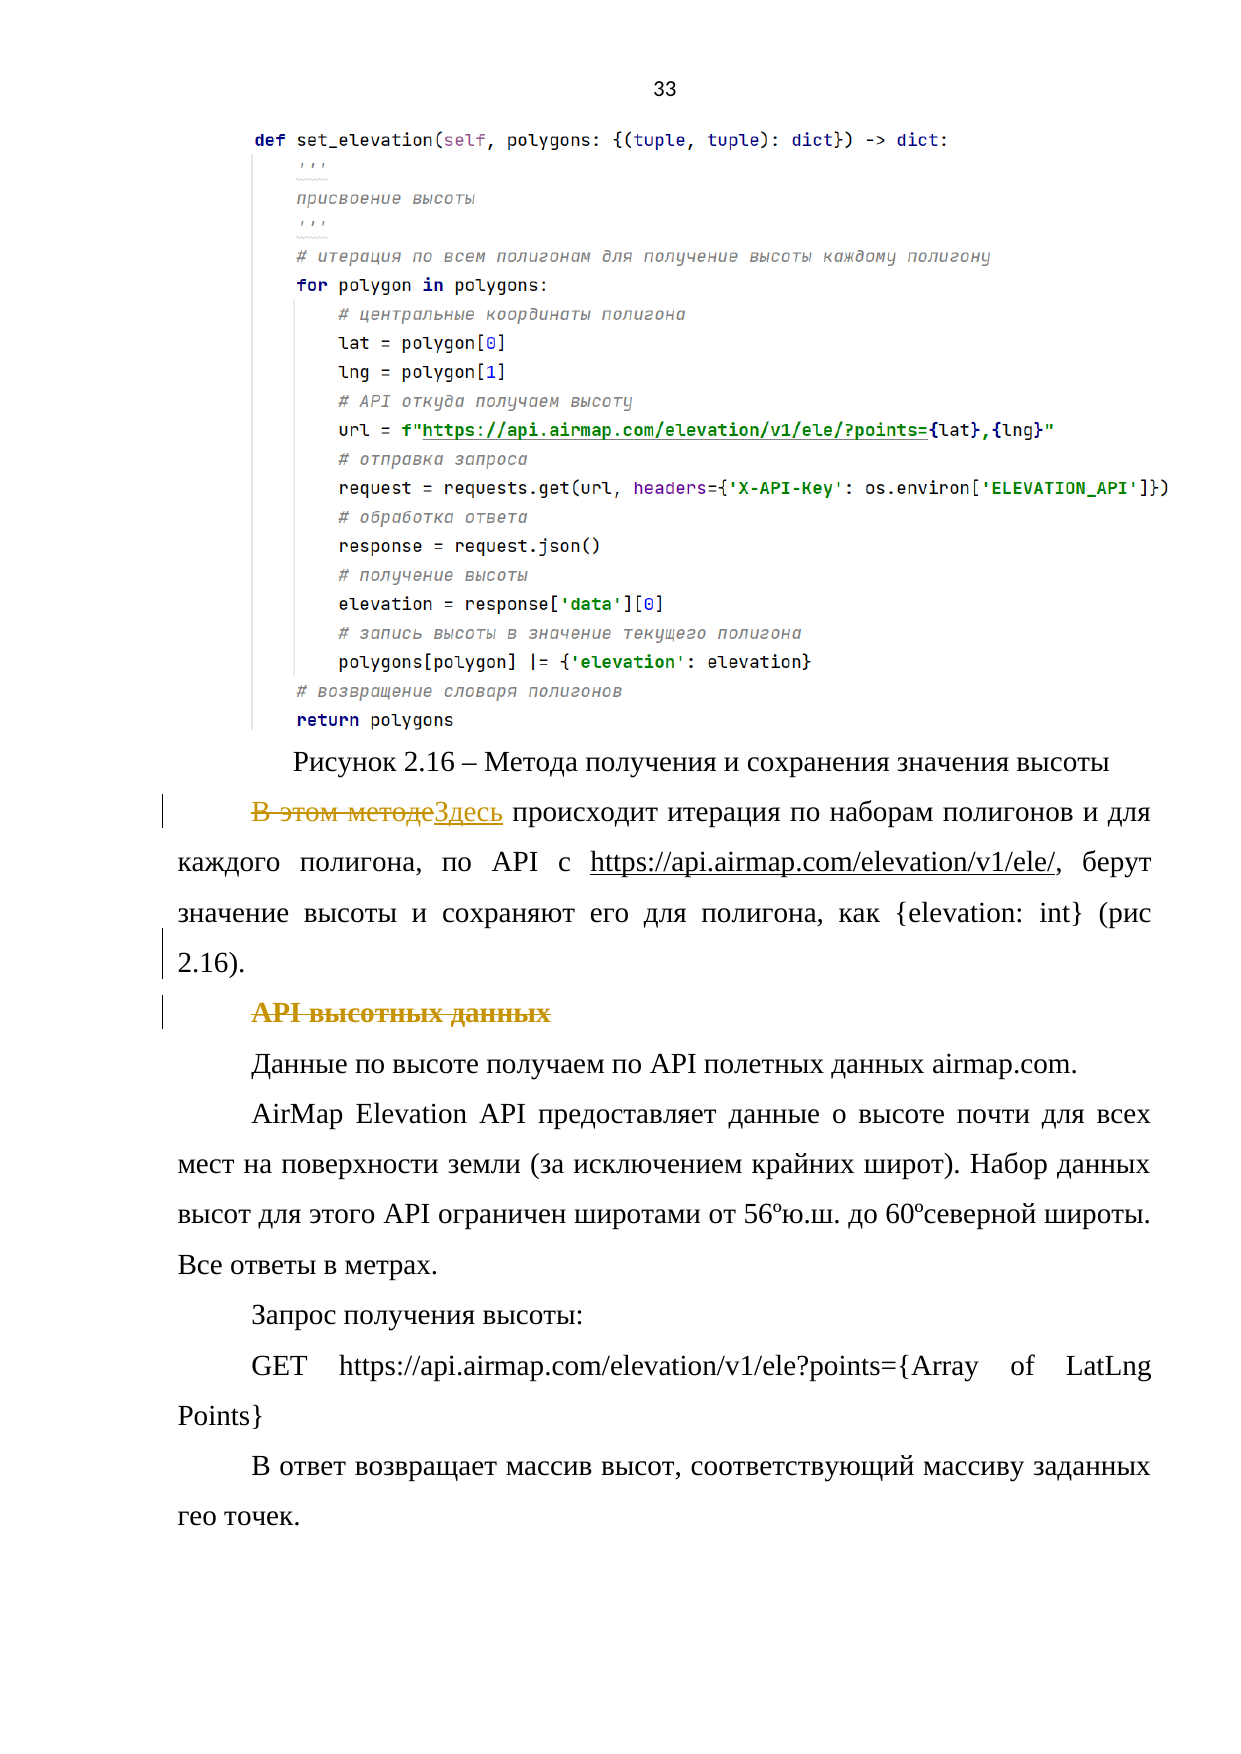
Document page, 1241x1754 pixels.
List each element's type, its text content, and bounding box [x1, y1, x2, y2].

text Рисунок 2.16 – Метода получения и сохранения значения высоты [177, 744, 1152, 777]
text Запрос получения высоты: [177, 1297, 1152, 1331]
text AirMap Elevation API предоставляет данные о высоте почти для всех мест на поверхности земли (за исключением крайних широт). Набор данных высот для этого API ограничен широтами от 56ºю.ш. до 60ºсеверной широты. Все ответы в метрах. [177, 1096, 1152, 1281]
picture [251, 130, 1175, 730]
text В ответ возвращает массив высот, соответствующий массиву заданных гео точек. [177, 1448, 1152, 1532]
text Данные по высоте получаем по API полетных данных airmap.com. [177, 1046, 1152, 1079]
text происходит итерация по наборам полигонов и для каждого полигона, по API c https://api.airmap.com/elevation/v1/ele/, берут значение высоты и сохраняют его для полигона, как {elevation: int} (рис 2.16). [177, 794, 1152, 979]
text GET https://api.airmap.com/elevation/v1/ele?points={Array of LatLng Points} [177, 1348, 1152, 1431]
